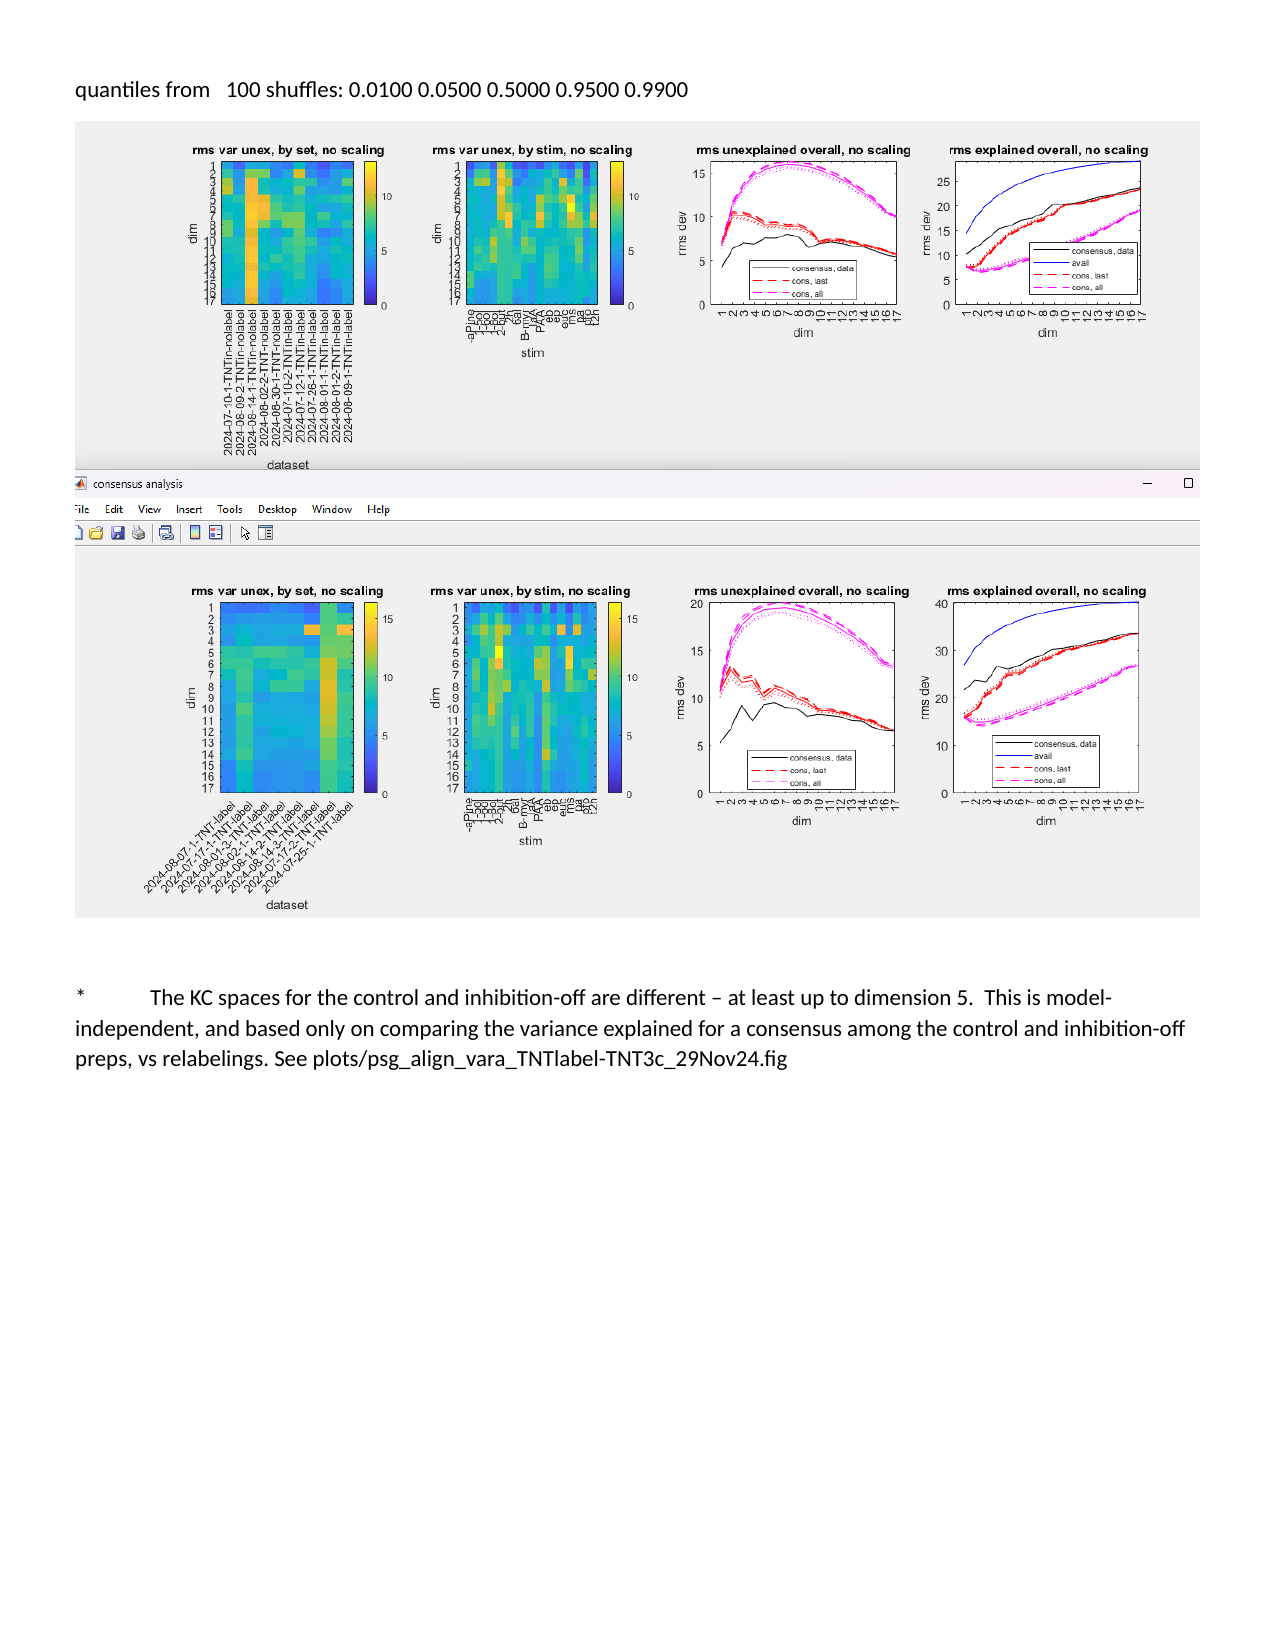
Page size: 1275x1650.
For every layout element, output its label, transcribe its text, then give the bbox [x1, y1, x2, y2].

text quantiles from 100 shuffles: 0.0100 0.0500 0.5000 0.9500 0.9900 [75, 75, 1200, 103]
picture [75, 121, 1200, 918]
text * The KC spaces for the control and inhibition-off are different – at least up to dimension 5. This is model-independent, and based only on comparing the variance explained for a consensus among the control and inhibition-off preps, vs relabelings. See plots/psg_align_vara_TNTlabel-TNT3c_29Nov24.fig [75, 983, 1200, 1072]
